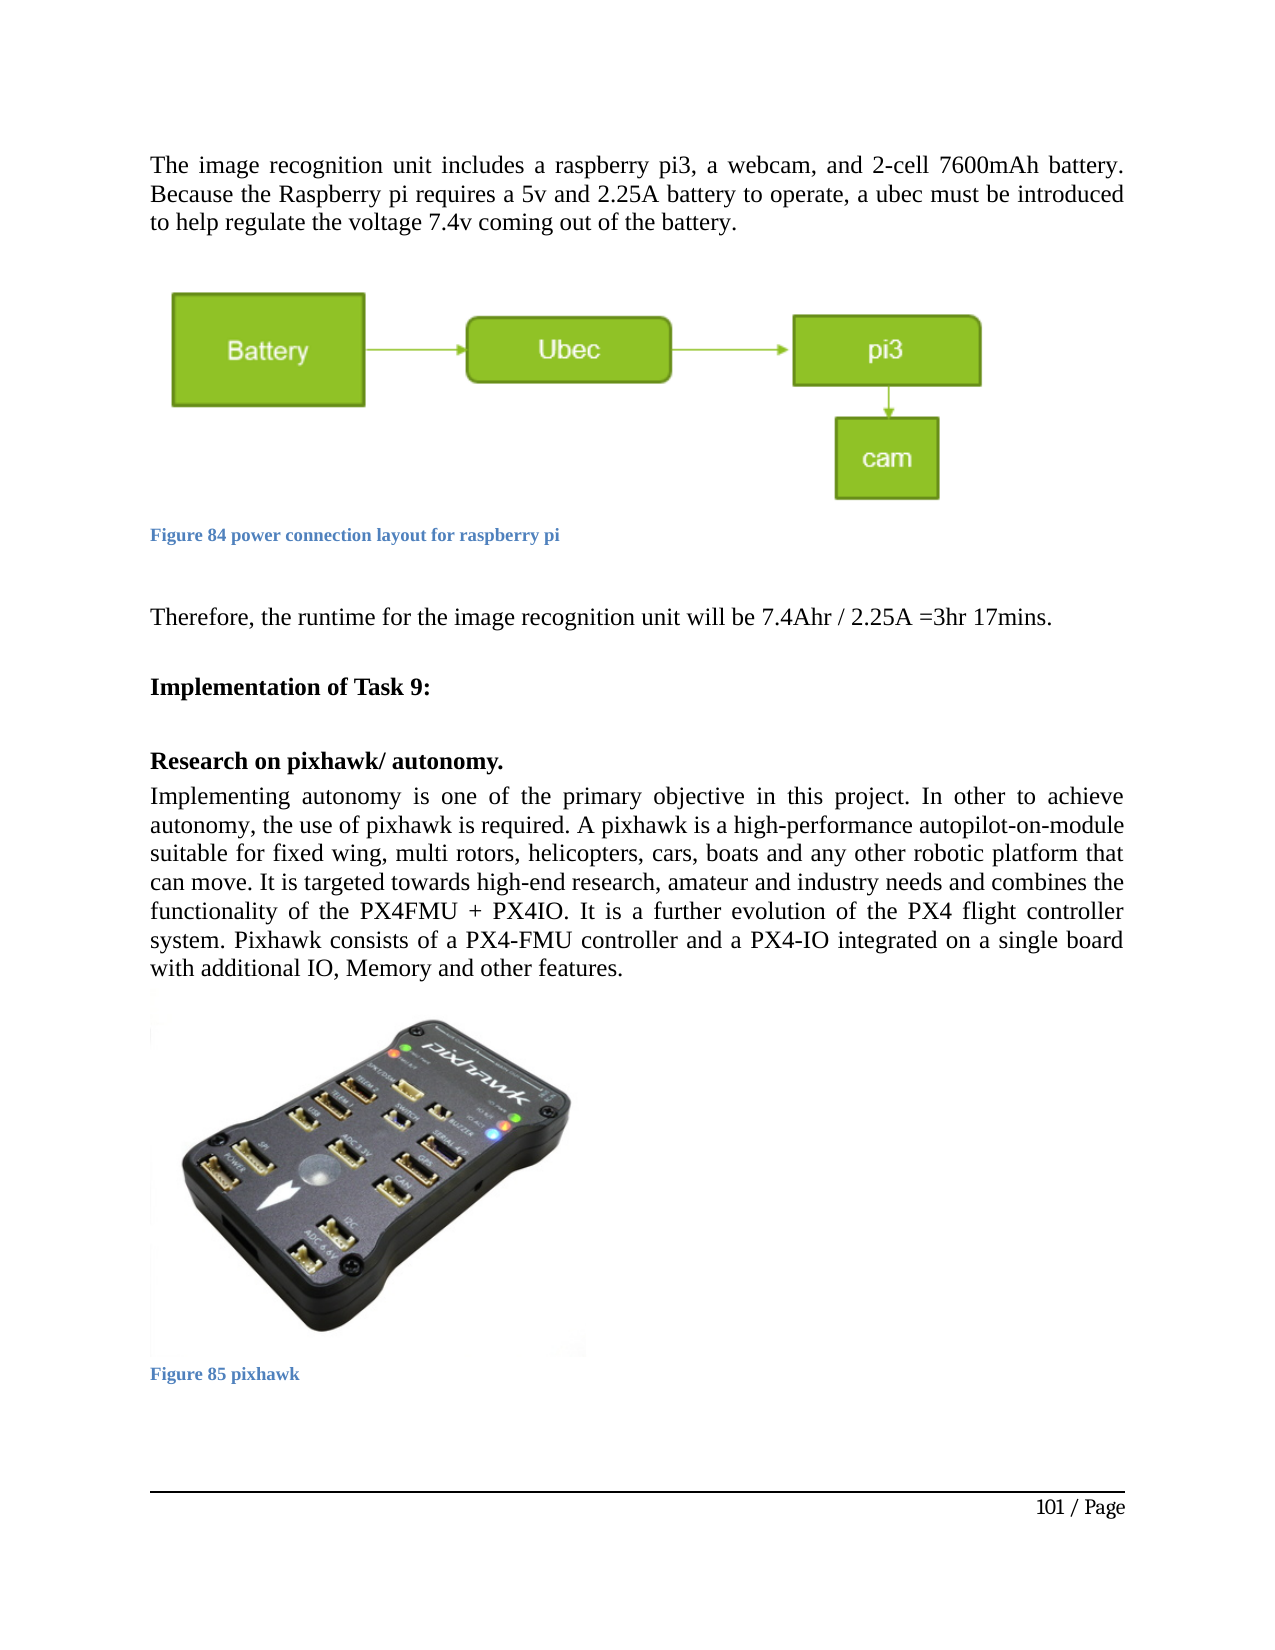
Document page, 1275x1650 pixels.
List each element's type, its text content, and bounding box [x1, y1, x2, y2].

picture [150, 988, 587, 1357]
text Implementing autonomy is one of the primary objective in this project. In other to achieve autonomy, the use of pixhawk is required. A pixhawk is a high-performance autopilot-on-module suitable for fixed wing, multi rotors, helicopters, cars, boats and any other robotic platform that can move. It is targeted towards high-end research, amateur and industry needs and combines the functionality of the PX4FMU + PX4IO. It is a further evolution of the PX4 flight controller system. Pixhawk consists of a PX4-FMU controller and a PX4-IO integrated on a single board with additional IO, Memory and other features. [150, 781, 1125, 982]
text Therefore, the runtime for the image recognition unit will be 7.4Ahr / 2.25A =3hr 17mins. [150, 602, 1125, 631]
subtitle Implementation of Task 9: [150, 672, 1125, 701]
text Research on pixhawk/ autonomy. [150, 746, 1125, 775]
picture [150, 277, 1004, 519]
text The image recognition unit includes a raspberry pi3, a webcam, and 2-cell 7600mAh battery. Because the Raspberry pi requires a 5v and 2.25A battery to operate, a ubec must be introduced to help regulate the voltage 7.4v coming out of the battery. [150, 150, 1125, 236]
